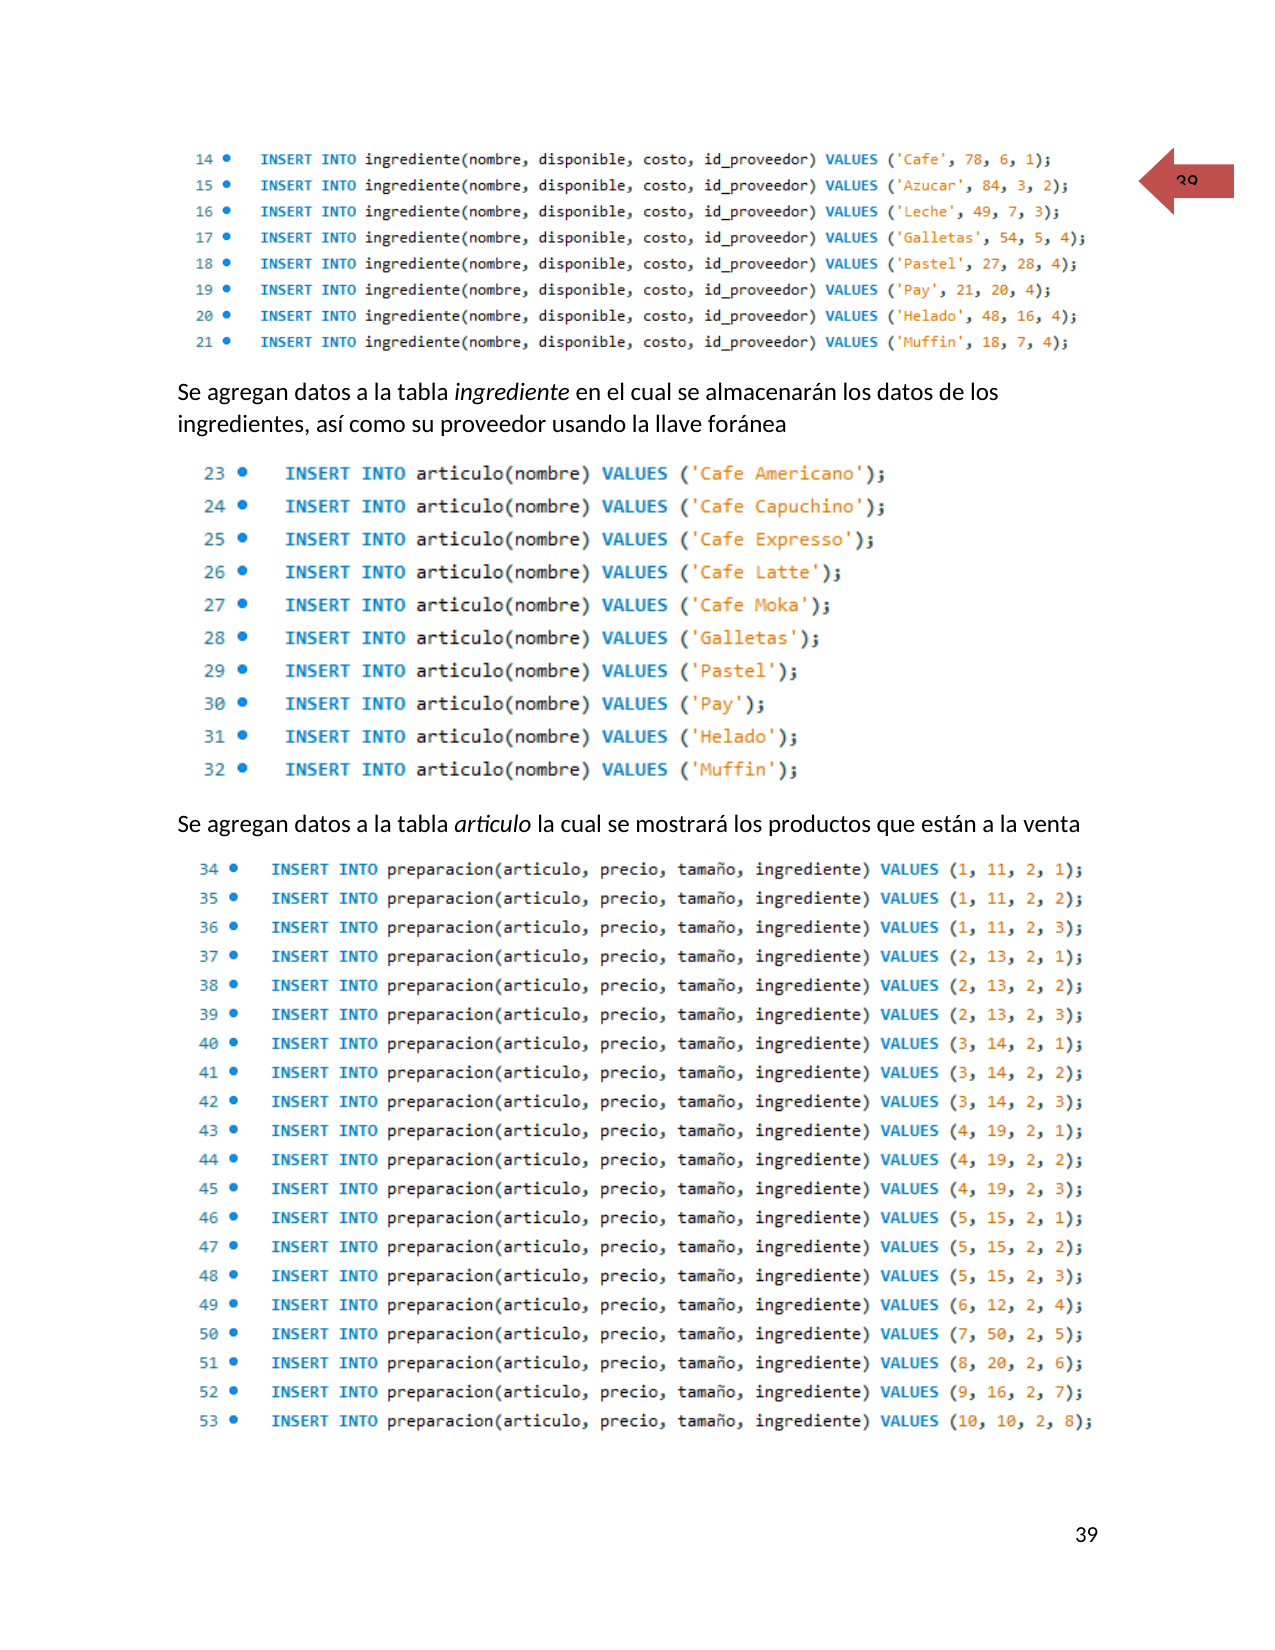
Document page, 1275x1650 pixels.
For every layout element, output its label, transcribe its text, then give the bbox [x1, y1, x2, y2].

picture [177, 458, 898, 790]
text Se agregan datos a la tabla articulo la cual se mostrará los productos que están a la venta [177, 808, 1098, 839]
picture [177, 857, 1098, 1439]
picture [177, 147, 1098, 357]
text Se agregan datos a la tabla ingrediente en el cual se almacenarán los datos de los ingredientes, así como su proveedor usando la llave foránea [177, 376, 1098, 439]
